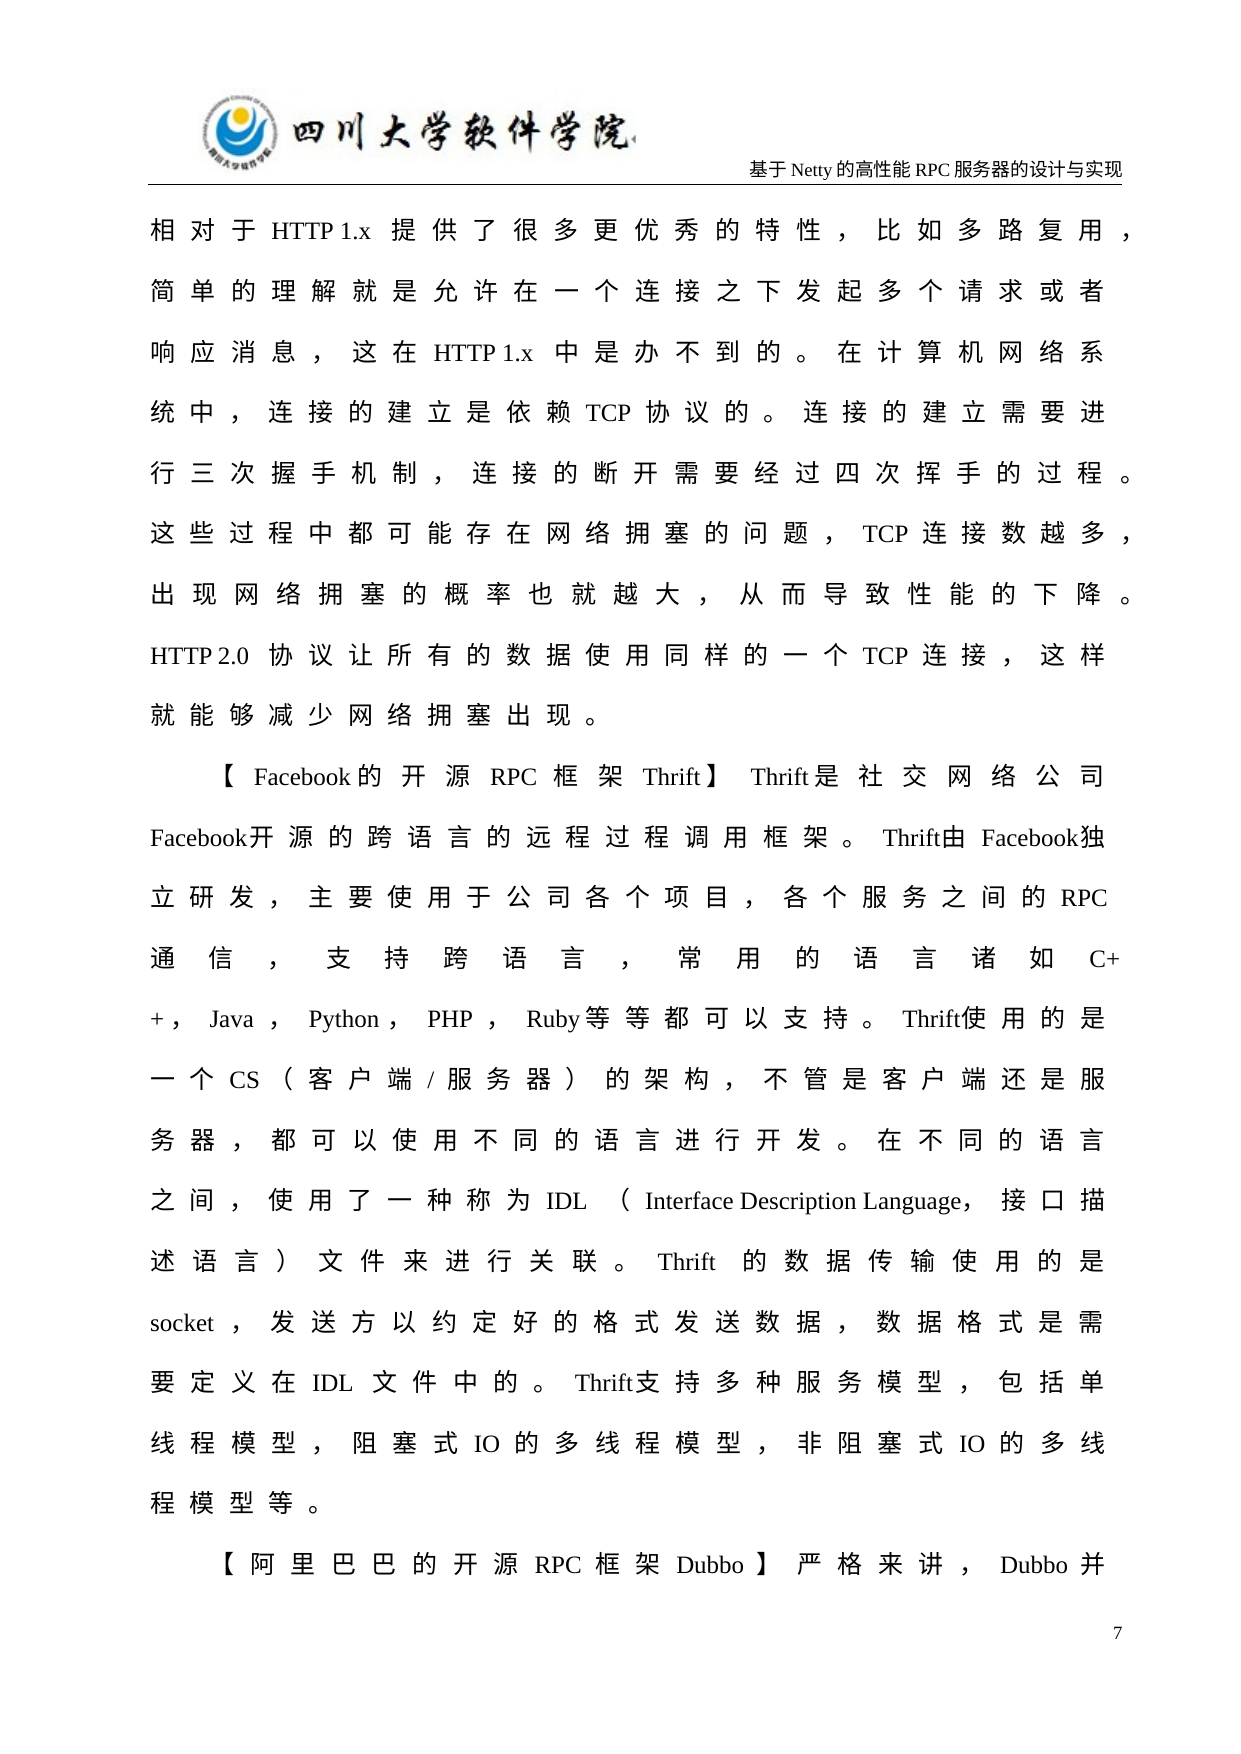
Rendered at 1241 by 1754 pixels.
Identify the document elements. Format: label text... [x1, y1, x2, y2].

text 【Facebook的开源RPC框架Thrift】Thrift是社交网络公司Facebook开源的跨语言的远程过程调用框架。Thrift由Facebook独立研发，主要使用于公司各个项目，各个服务之间的RPC通信，支持跨语言，常用的语言诸如C++，Java，Python，PHP，Ruby等等都可以支持。Thrift使用的是一个CS（客户端/服务器）的架构，不管是客户端还是服务器，都可以使用不同的语言进行开发。在不同的语言之间，使用了一种称为IDL（Interface Description Language，接口描述语言）文件来进行关联。Thrift 的数据传输使用的是socket，发送方以约定好的格式发送数据，数据格式是需要定义在IDL文件中的。Thrift支持多种服务模型，包括单线程模型，阻塞式IO的多线程模型，非阻塞式IO的多线程模型等。 [150, 744, 1120, 1532]
picture [197, 88, 639, 177]
